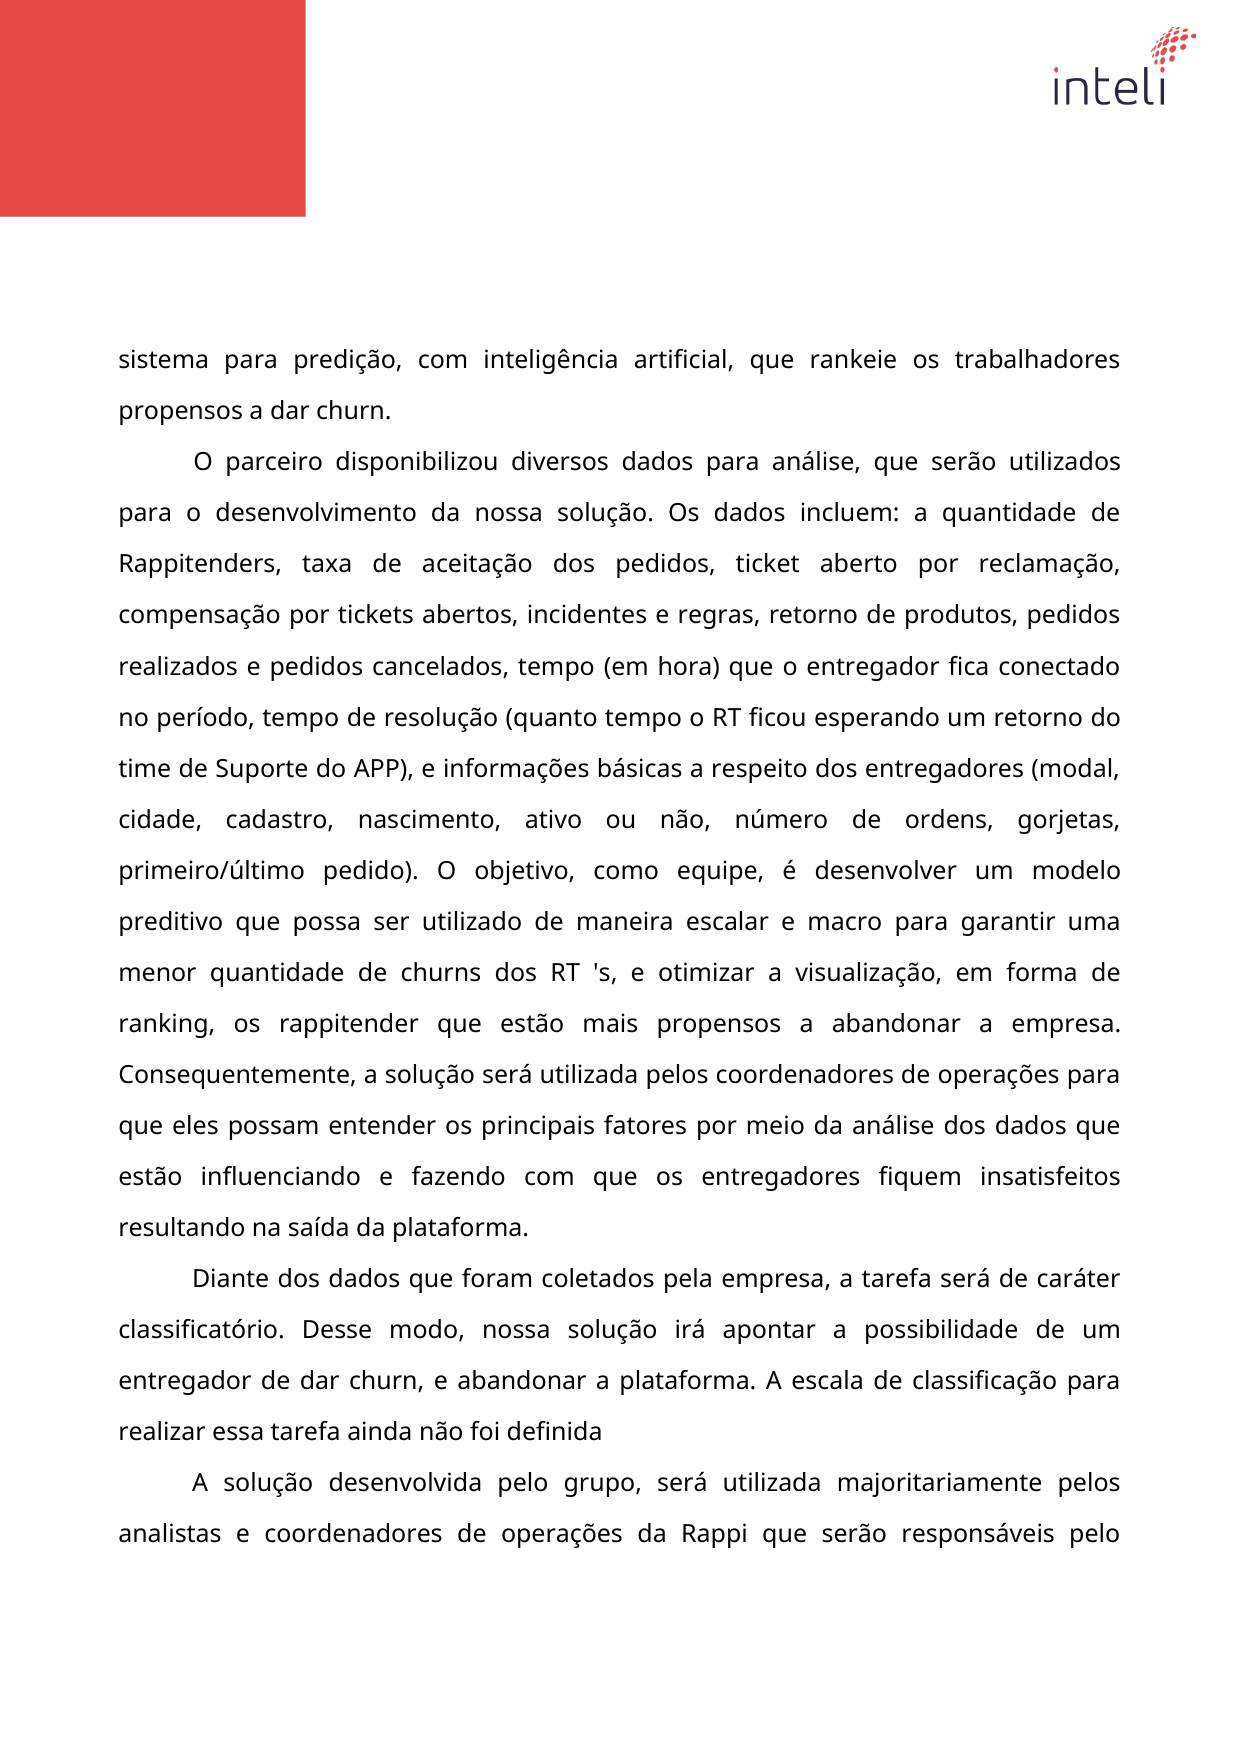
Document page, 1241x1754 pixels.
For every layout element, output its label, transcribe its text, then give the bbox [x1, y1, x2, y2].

picture [0, 0, 306, 217]
picture [1054, 27, 1197, 105]
text O parceiro disponibilizou diversos dados para análise, que serão utilizados para o desenvolvimento da nossa solução. Os dados incluem: a quantidade de Rappitenders, taxa de aceitação dos pedidos, ticket aberto por reclamação, compensação por tickets abertos, incidentes e regras, retorno de produtos, pedidos realizados e pedidos cancelados, tempo (em hora) que o entregador fica conectado no período, tempo de resolução (quanto tempo o RT ficou esperando um retorno do time de Suporte do APP), e informações básicas a respeito dos entregadores (modal, cidade, cadastro, nascimento, ativo ou não, número de ordens, gorjetas, primeiro/último pedido). O objetivo, como equipe, é desenvolver um modelo preditivo que possa ser utilizado de maneira escalar e macro para garantir uma menor quantidade de churns dos RT 's, e otimizar a visualização, em forma de ranking, os rappitender que estão mais propensos a abandonar a empresa. Consequentemente, a solução será utilizada pelos coordenadores de operações para que eles possam entender os principais fatores por meio da análise dos dados que estão influenciando e fazendo com que os entregadores fiquem insatisfeitos resultando na saída da plataforma. [118, 444, 1122, 1244]
text Diante dos dados que foram coletados pela empresa, a tarefa será de caráter classificatório. Desse modo, nossa solução irá apontar a possibilidade de um entregador de dar churn, e abandonar a plataforma. A escala de classificação para realizar essa tarefa ainda não foi definida [118, 1261, 1122, 1448]
